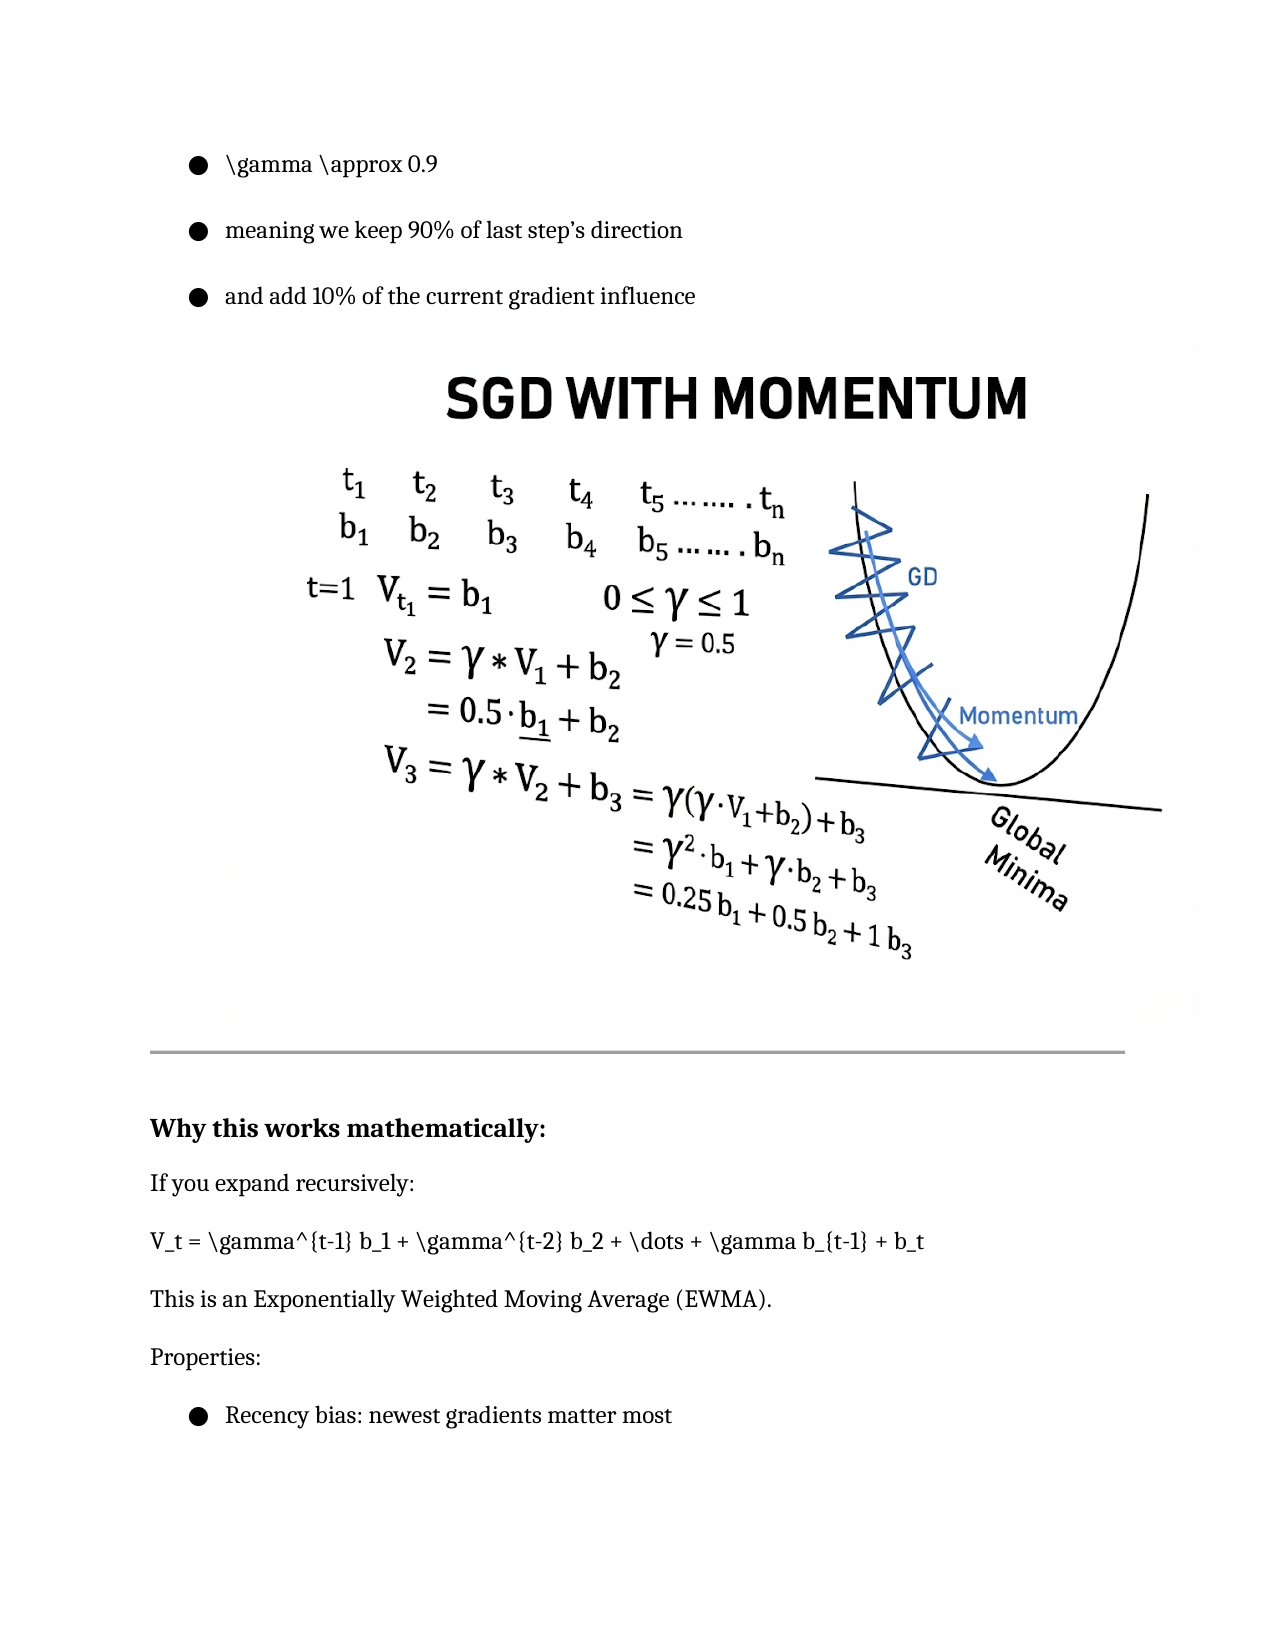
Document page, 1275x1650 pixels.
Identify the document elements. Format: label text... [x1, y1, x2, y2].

list Recency bias: newest gradients matter most [187, 1401, 1125, 1463]
text This is an Exponentially Weighted Moving Average (EWMA). [150, 1285, 1125, 1314]
text If you expand recursively: [150, 1169, 1125, 1198]
list \gamma \approx 0.9 [187, 150, 1125, 212]
list meaning we keep 90% of last step’s direction [187, 216, 1125, 278]
text V_t = \gamma^{t-1} b_1 + \gamma^{t-2} b_2 + \dots + \gamma b_{t-1} + b_t [150, 1227, 1125, 1256]
picture [225, 315, 1200, 1022]
subtitle Why this works mathematically: [150, 1113, 1125, 1144]
text Properties: [150, 1343, 1125, 1372]
